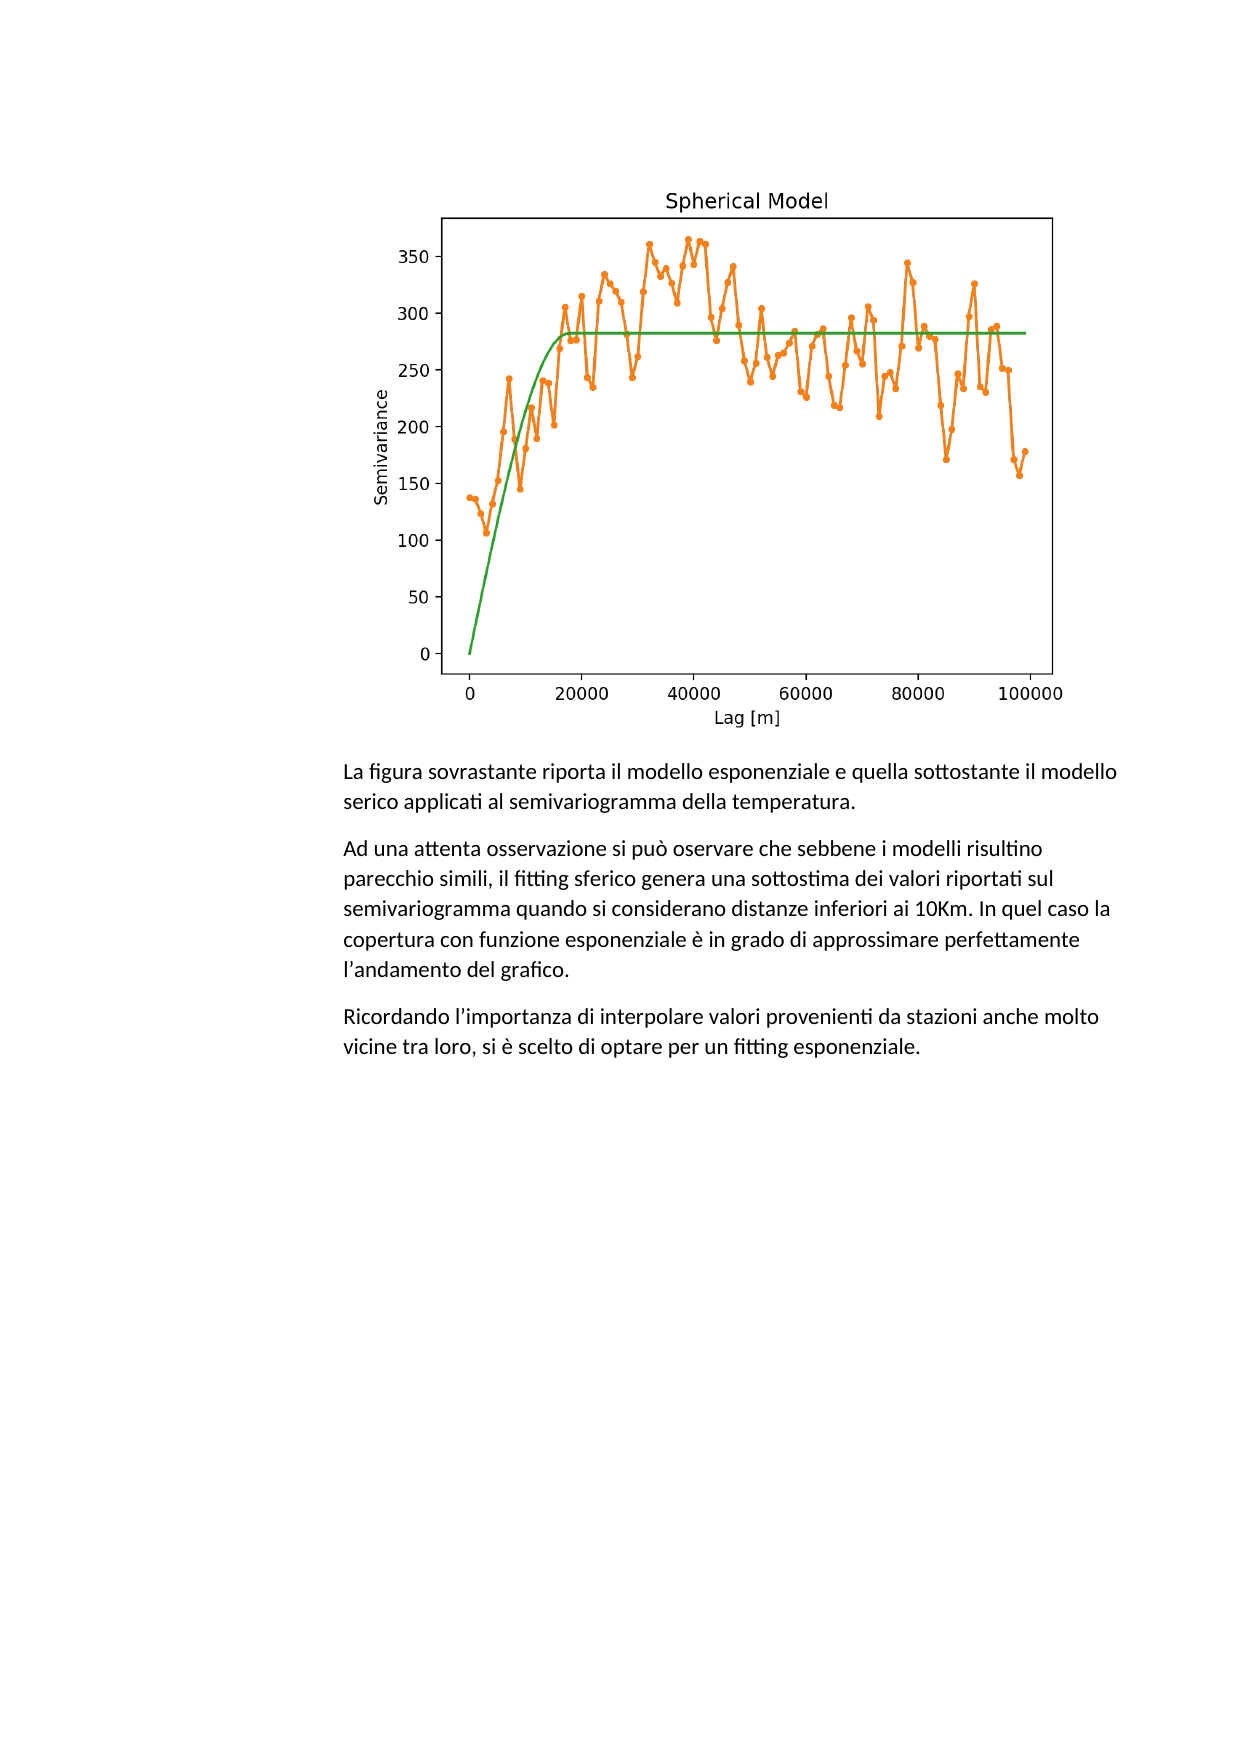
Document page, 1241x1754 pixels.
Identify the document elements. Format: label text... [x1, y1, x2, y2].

text Ricordando l’importanza di interpolare valori provenienti da stazioni anche molto vicine tra loro, si è scelto di optare per un fitting esponenziale. [343, 1002, 1122, 1060]
text Ad una attenta osservazione si può oservare che sebbene i modelli risultino parecchio simili, il fitting sferico genera una sottostima dei valori riportati sul semivariogramma quando si considerano distanze inferiori ai 10Km. In quel caso la copertura con funzione esponenziale è in grado di approssimare perfettamente l’andamento del grafico. [343, 834, 1122, 983]
text La figura sovrastante riporta il modello esponenziale e quella sottostante il modello serico applicati al semivariogramma della temperatura. [343, 757, 1122, 815]
picture [343, 147, 1131, 739]
